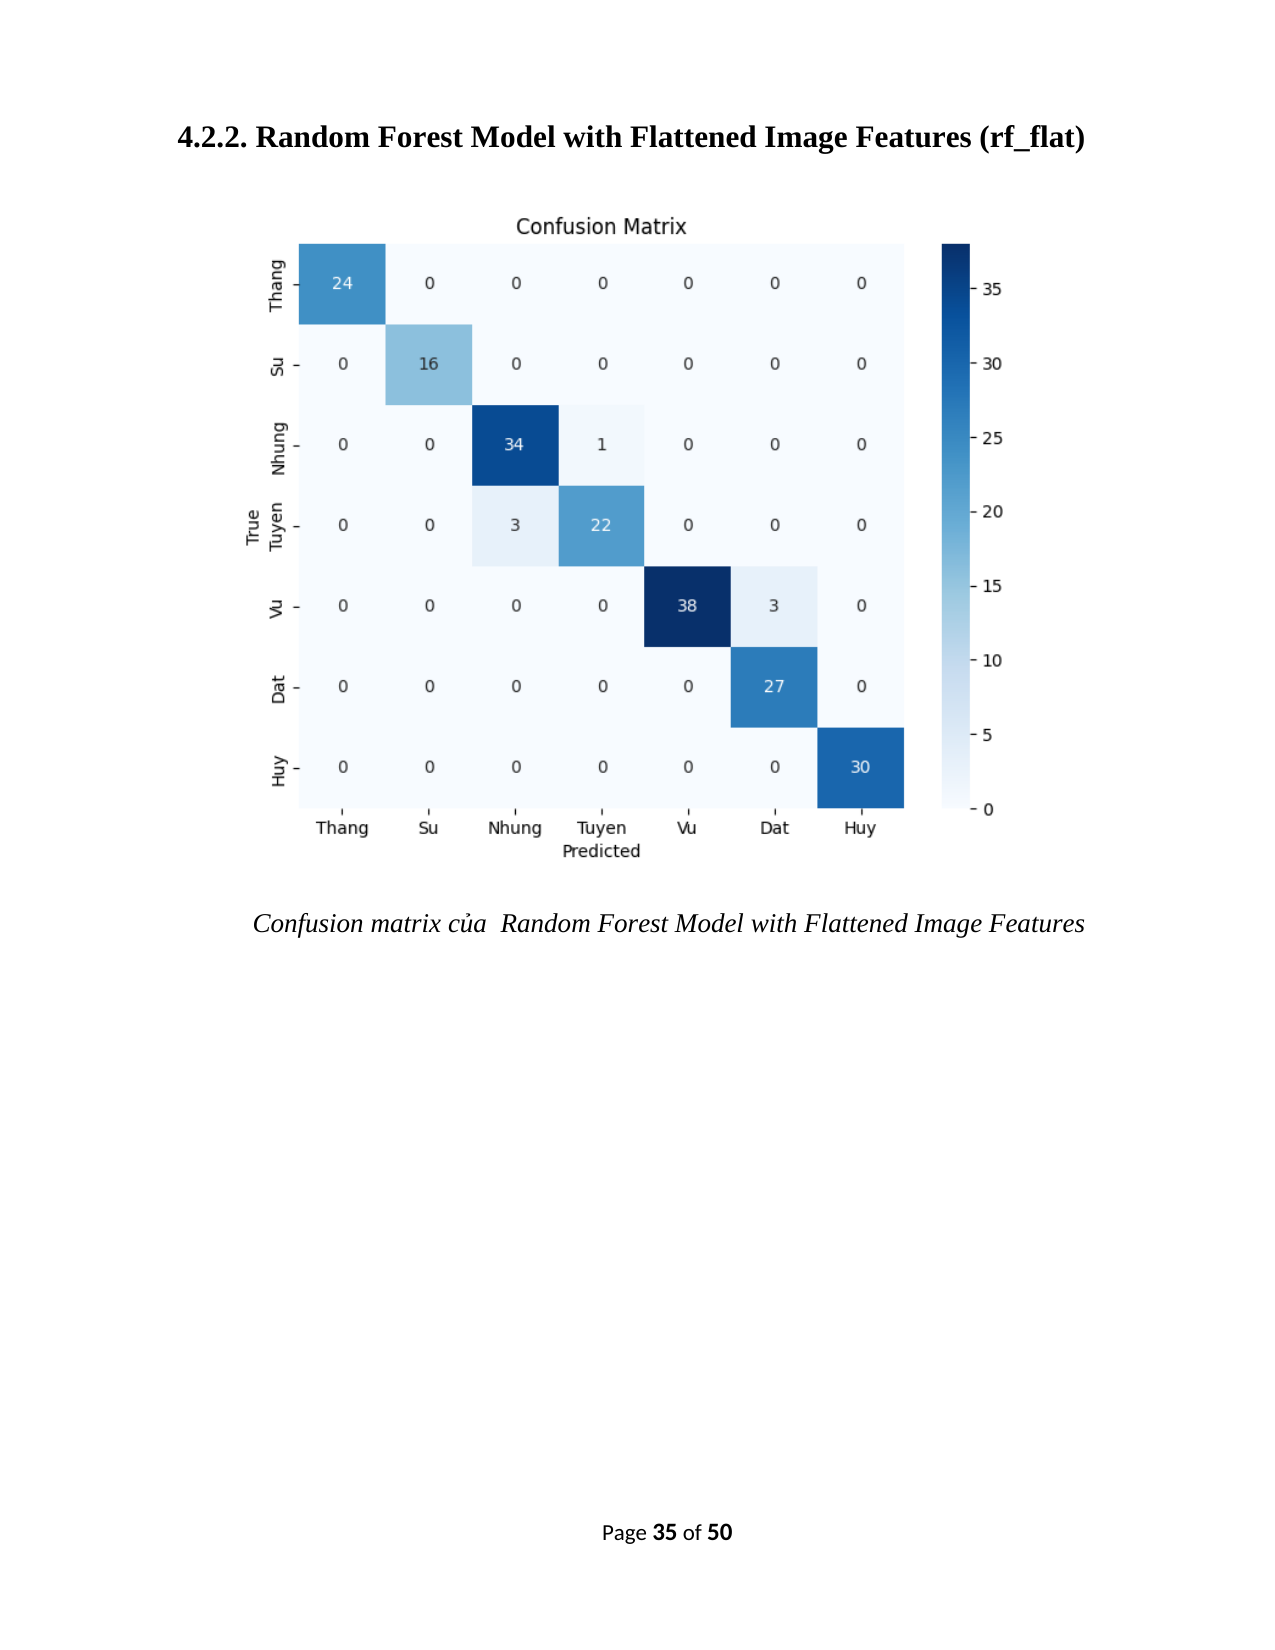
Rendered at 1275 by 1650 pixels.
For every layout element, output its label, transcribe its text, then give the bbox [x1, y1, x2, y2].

text Confusion matrix của Random Forest Model with Flattened Image Features [177, 907, 1157, 938]
subtitle 4.2.2. Random Forest Model with Flattened Image Features (rf_flat) [177, 118, 1157, 154]
picture [177, 156, 1153, 889]
